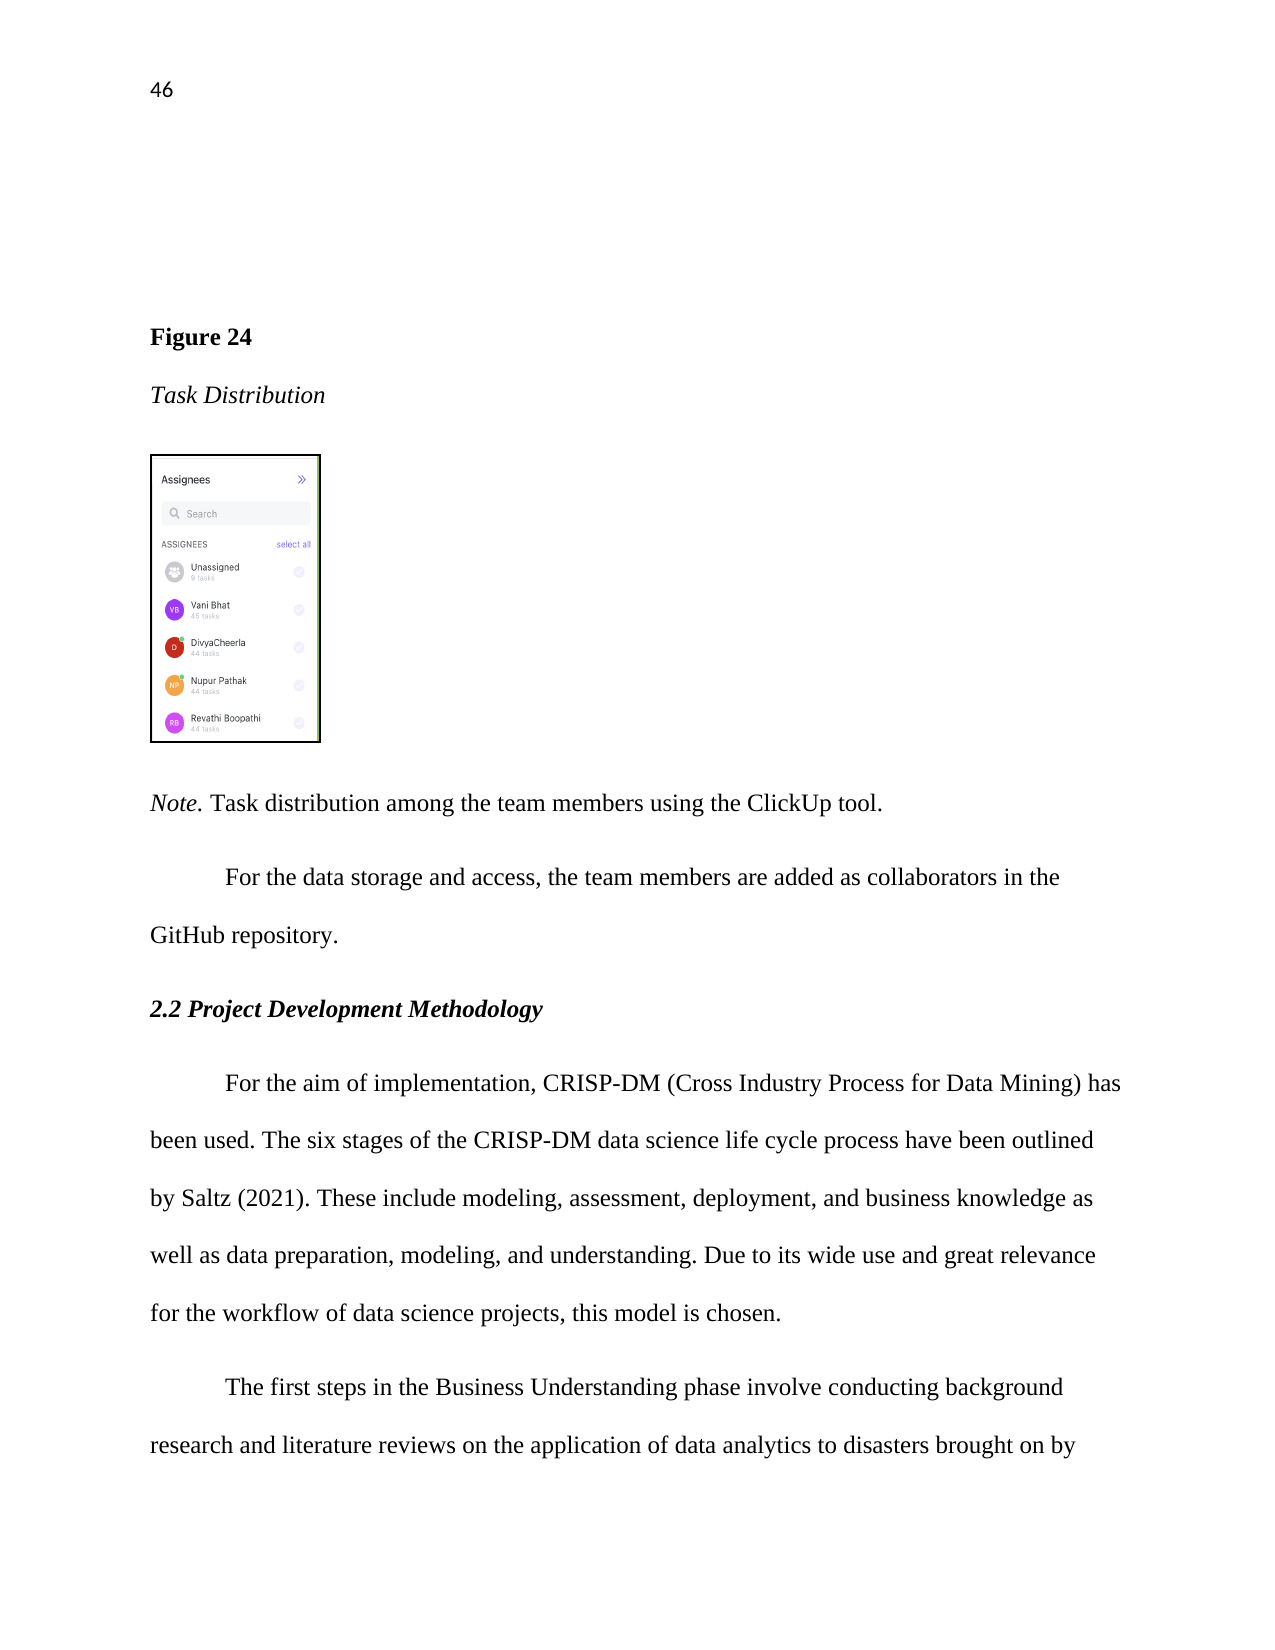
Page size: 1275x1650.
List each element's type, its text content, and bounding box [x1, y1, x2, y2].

text Figure 24 [150, 322, 1125, 351]
text Note. Task distribution among the team members using the ClickUp tool. [150, 788, 1125, 817]
text Task Distribution [150, 380, 1125, 409]
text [150, 1372, 1125, 1458]
text For the aim of implementation, CRISP-DM (Cross Industry Process for Data Mining) has been used. The six stages of the CRISP-DM data science life cycle process have been outlined by Saltz (2021). These include modeling, assessment, deployment, and business knowledge as well as data preparation, modeling, and understanding. Due to its wide use and great relevance for the workflow of data science projects, this model is chosen. [150, 1068, 1125, 1327]
text 2.2 Project Development Methodology [150, 994, 1125, 1023]
text For the data storage and access, the team members are added as collaborators in the GitHub repository. [150, 862, 1125, 948]
picture [152, 456, 319, 741]
